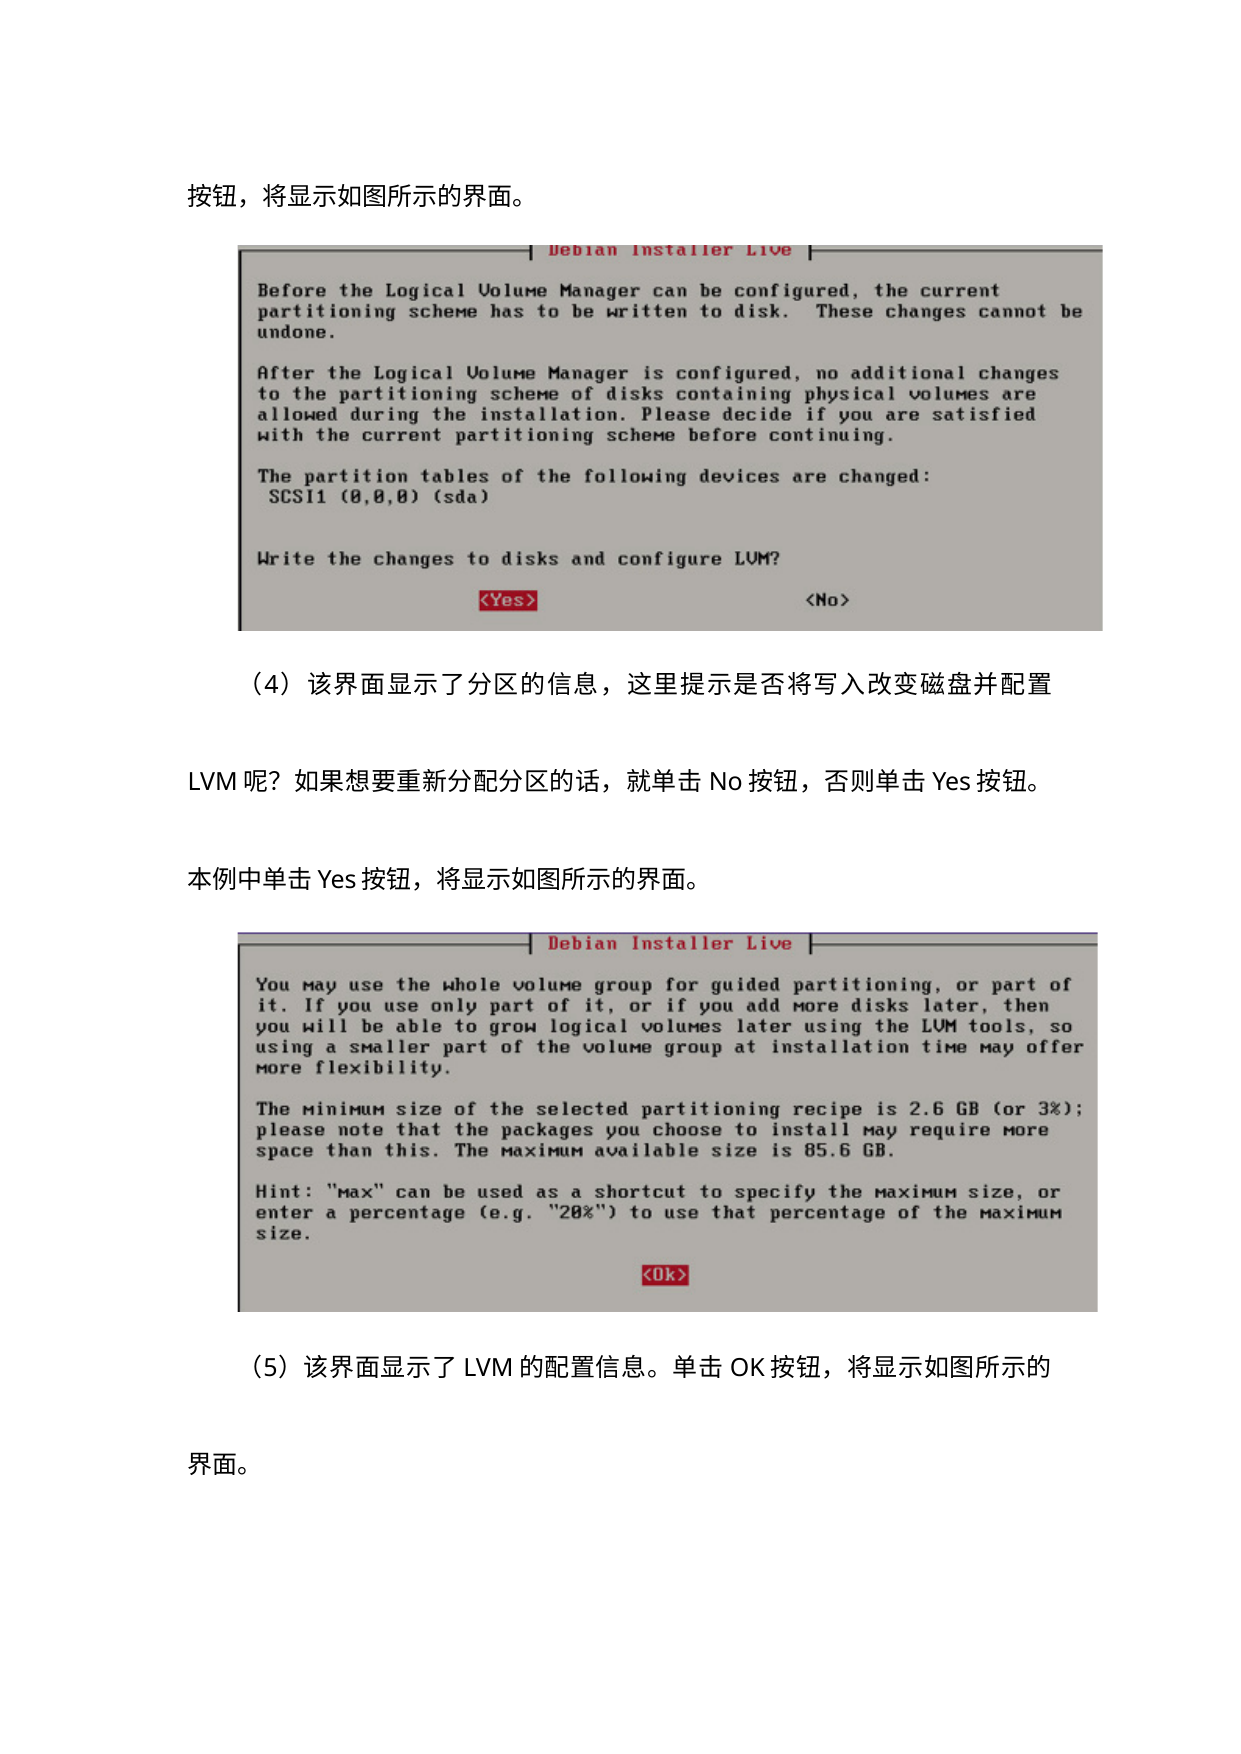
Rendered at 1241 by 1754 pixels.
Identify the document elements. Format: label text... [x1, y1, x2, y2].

picture [237, 928, 1098, 1312]
text （5）该界面显示了LVM的配置信息。单击OK按钮，将显示如图所示的界面。 [187, 1333, 1053, 1496]
text （4）该界面显示了分区的信息，这里提示是否将写入改变磁盘并配置LVM呢？如果想要重新分配分区的话，就单击No按钮，否则单击Yes按钮。本例中单击Yes按钮，将显示如图所示的界面。 [187, 650, 1053, 910]
picture [237, 245, 1103, 631]
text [187, 162, 1053, 227]
